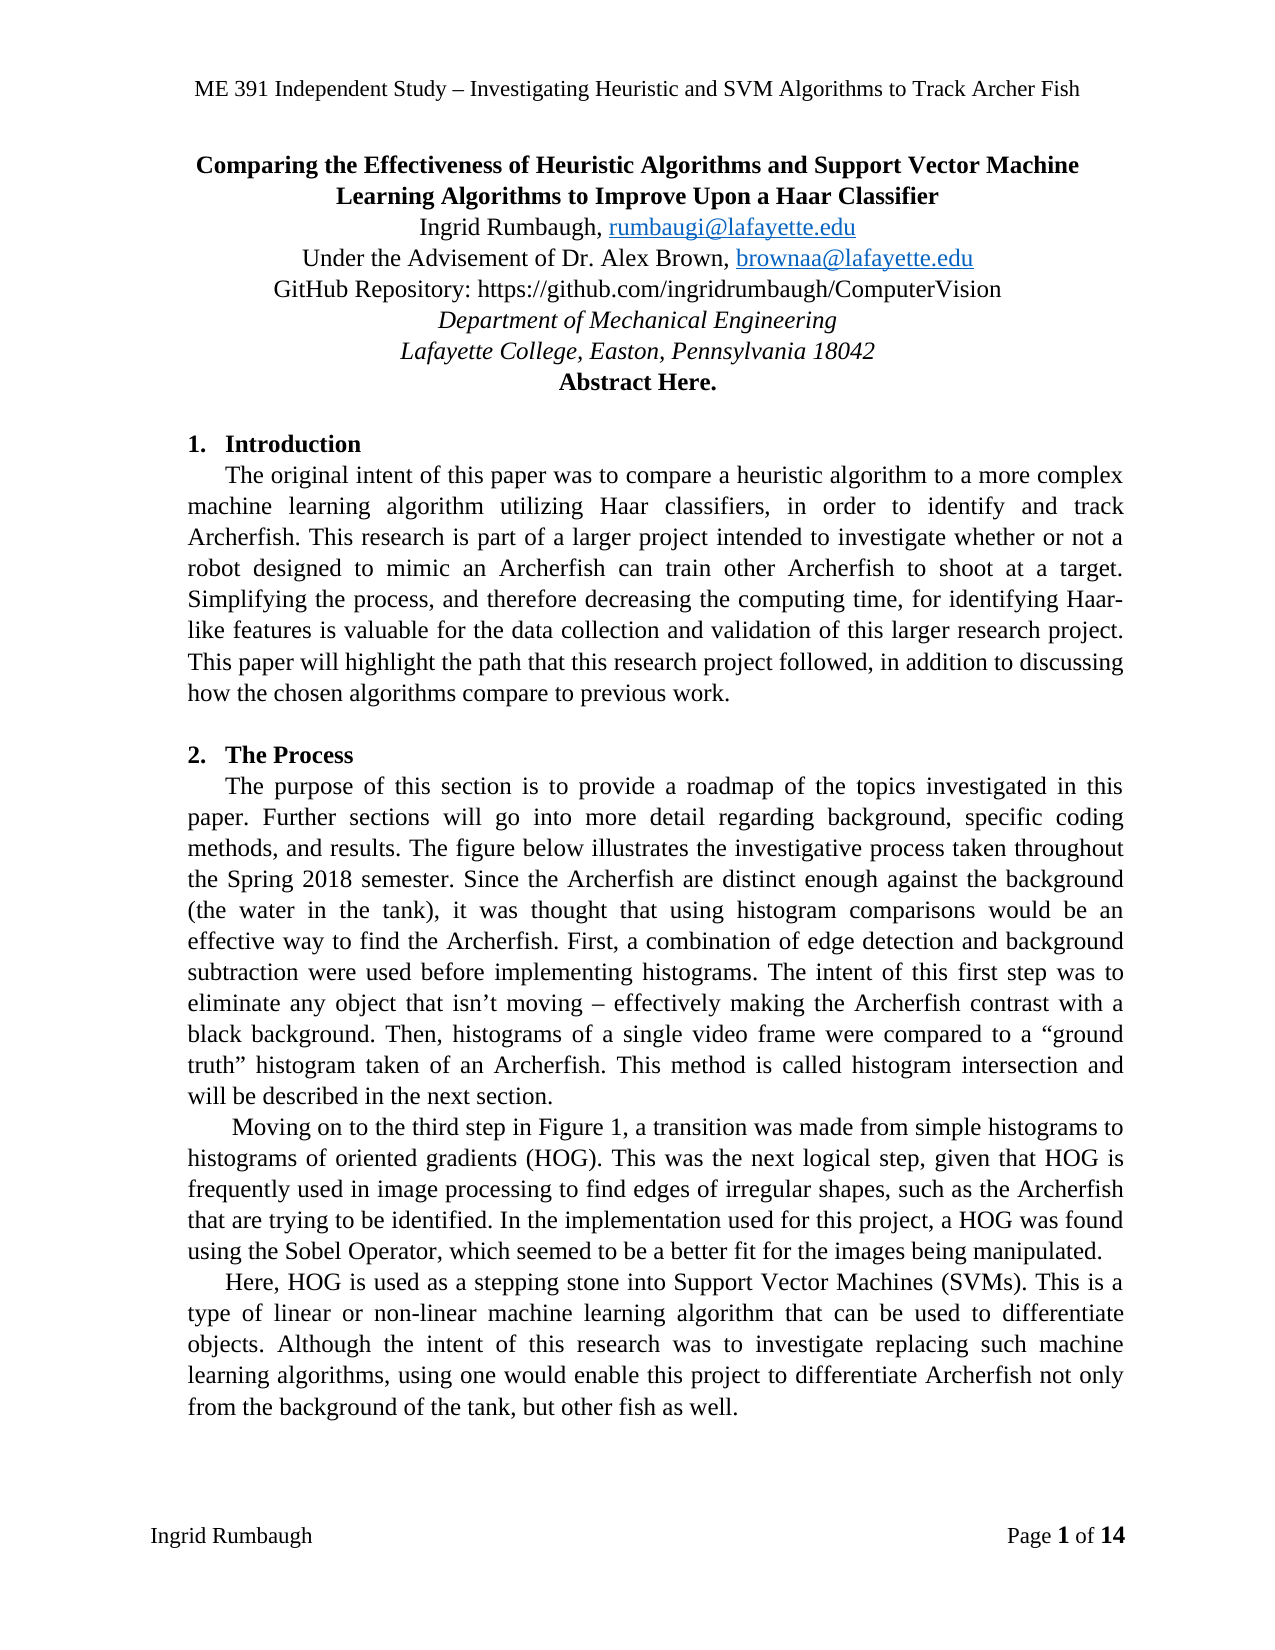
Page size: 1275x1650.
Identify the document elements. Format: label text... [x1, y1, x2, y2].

text Comparing the Effectiveness of Heuristic Algorithms and Support Vector Machine Learning Algorithms to Improve Upon a Haar Classifier [150, 150, 1125, 210]
text Under the Advisement of Dr. Alex Brown, brownaa@lafayette.edu [150, 243, 1125, 272]
text Ingrid Rumbaugh, rumbaugi@lafayette.edu [150, 212, 1125, 241]
text Here, HOG is used as a stepping stone into Support Vector Machines (SVMs). This is a type of linear or non-linear machine learning algorithm that can be used to differentiate objects. Although the intent of this research was to investigate replacing such machine learning algorithms, using one would enable this project to differentiate Archerfish not only from the background of the tank, but other fish as well. [187, 1267, 1125, 1420]
text Moving on to the third step in Figure 1, a transition was made from simple histograms to histograms of oriented gradients (HOG). This was the next logical step, given that HOG is frequently used in image processing to find edges of irregular shapes, such as the Archerfish that are trying to be identified. In the implementation used for this project, a HOG was found using the Sobel Operator, which seemed to be a better fit for the images being manipulated. [187, 1112, 1125, 1265]
text GitHub Repository: https://github.com/ingridrumbaugh/ComputerVision [150, 274, 1125, 303]
text The purpose of this section is to provide a roadmap of the topics investigated in this paper. Further sections will go into more detail regarding background, specific coding methods, and results. The figure below illustrates the investigative process taken throughout the Spring 2018 semester. Since the Archerfish are distinct enough against the background (the water in the tank), it was thought that using histogram comparisons would be an effective way to find the Archerfish. First, a combination of edge detection and background subtraction were used before implementing histograms. The intent of this first step was to eliminate any object that isn’t moving – effectively making the Archerfish contrast with a black background. Then, histograms of a single video frame were compared to a “ground truth” histogram taken of an Archerfish. This method is called histogram intersection and will be described in the next section. [187, 771, 1125, 1110]
text Department of Mechanical Engineering [150, 305, 1125, 334]
text Lafayette College, Easton, Pennsylvania 18042 [150, 336, 1125, 365]
text Abstract Here. [150, 367, 1125, 396]
text The original intent of this paper was to compare a heuristic algorithm to a more complex machine learning algorithm utilizing Haar classifiers, in order to identify and track Archerfish. This research is part of a larger project intended to investigate whether or not a robot designed to mimic an Archerfish can train other Archerfish to shoot at a target. Simplifying the process, and therefore decreasing the computing time, for identifying Haar-like features is valuable for the data collection and validation of this larger research project. This paper will highlight the path that this research project followed, in addition to discussing how the chosen algorithms compare to previous work. [187, 460, 1125, 706]
list Introduction [187, 429, 1125, 458]
list The Process [187, 740, 1125, 768]
